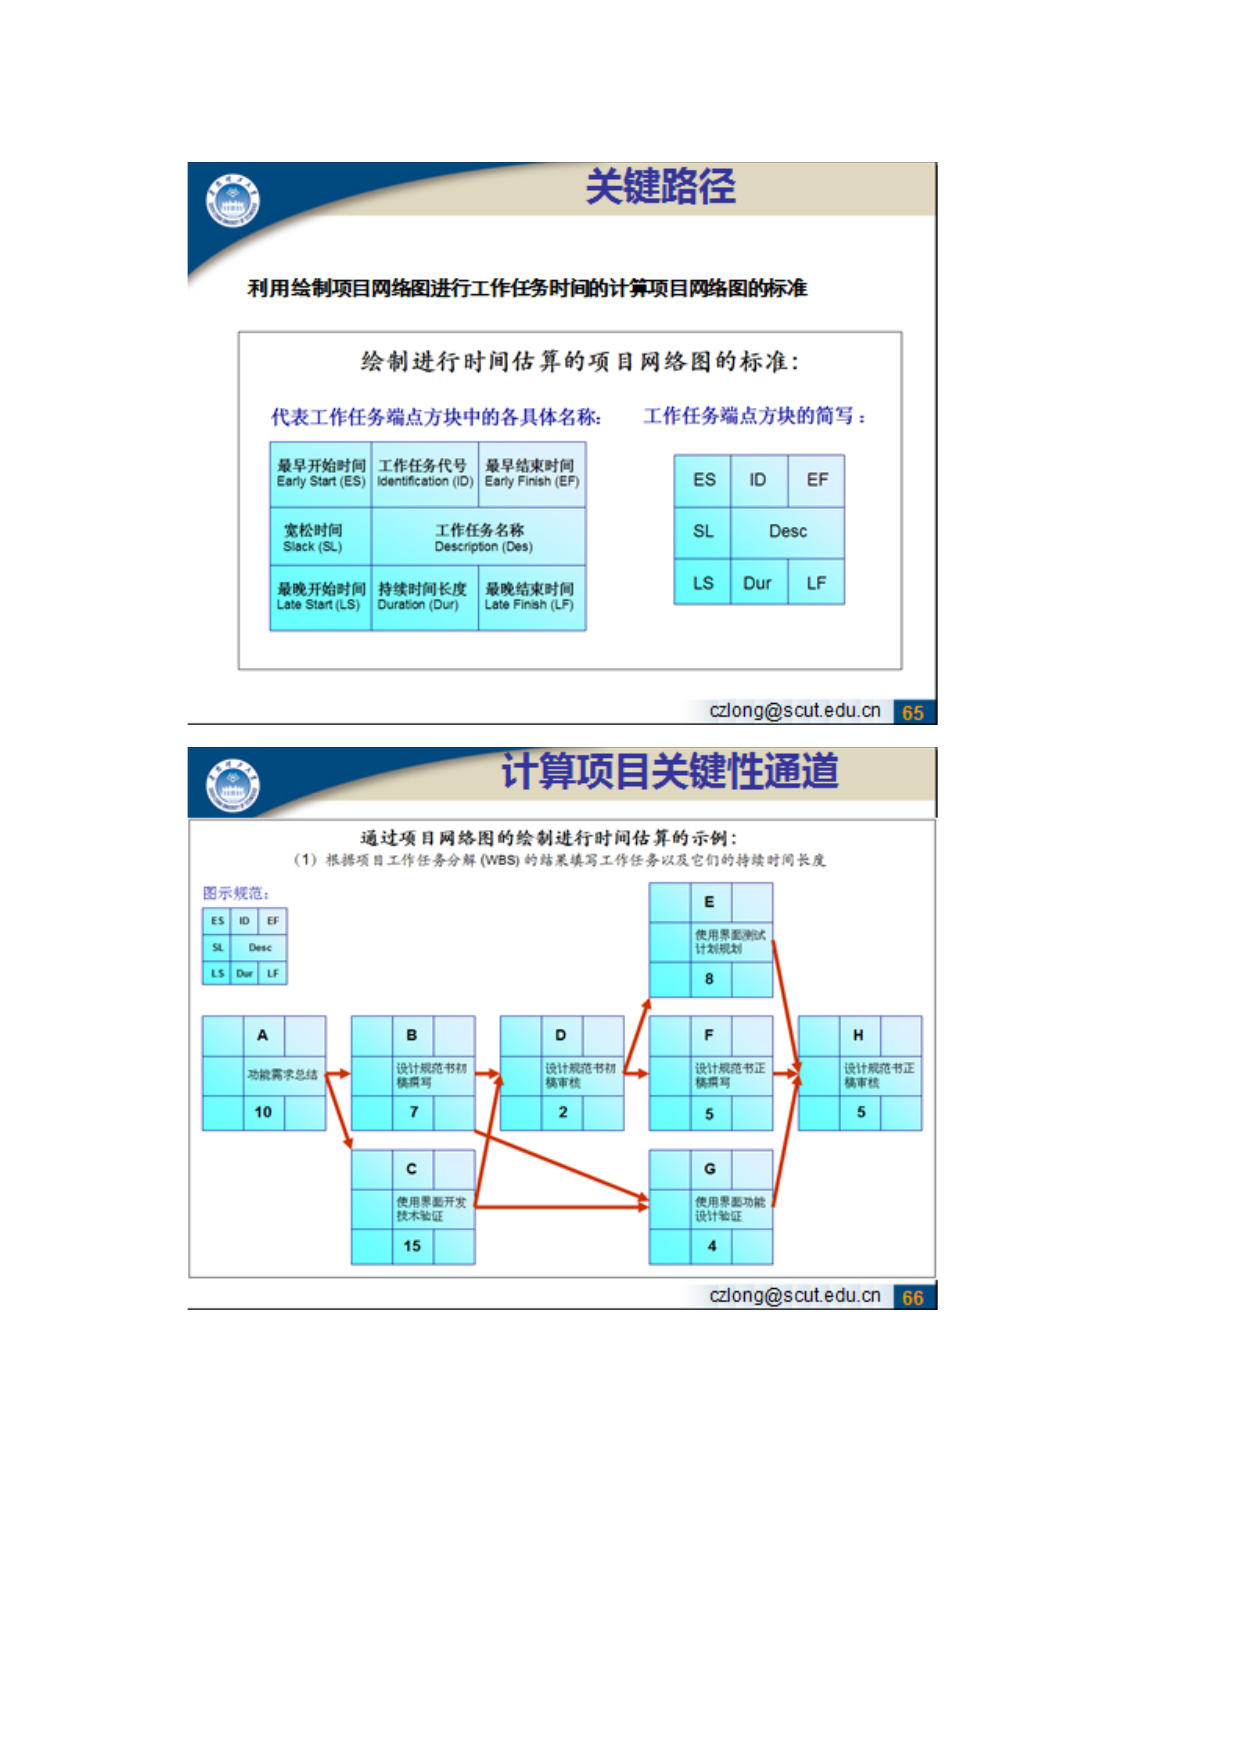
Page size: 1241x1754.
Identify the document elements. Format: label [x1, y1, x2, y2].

picture [187, 162, 938, 725]
picture [187, 747, 938, 1310]
